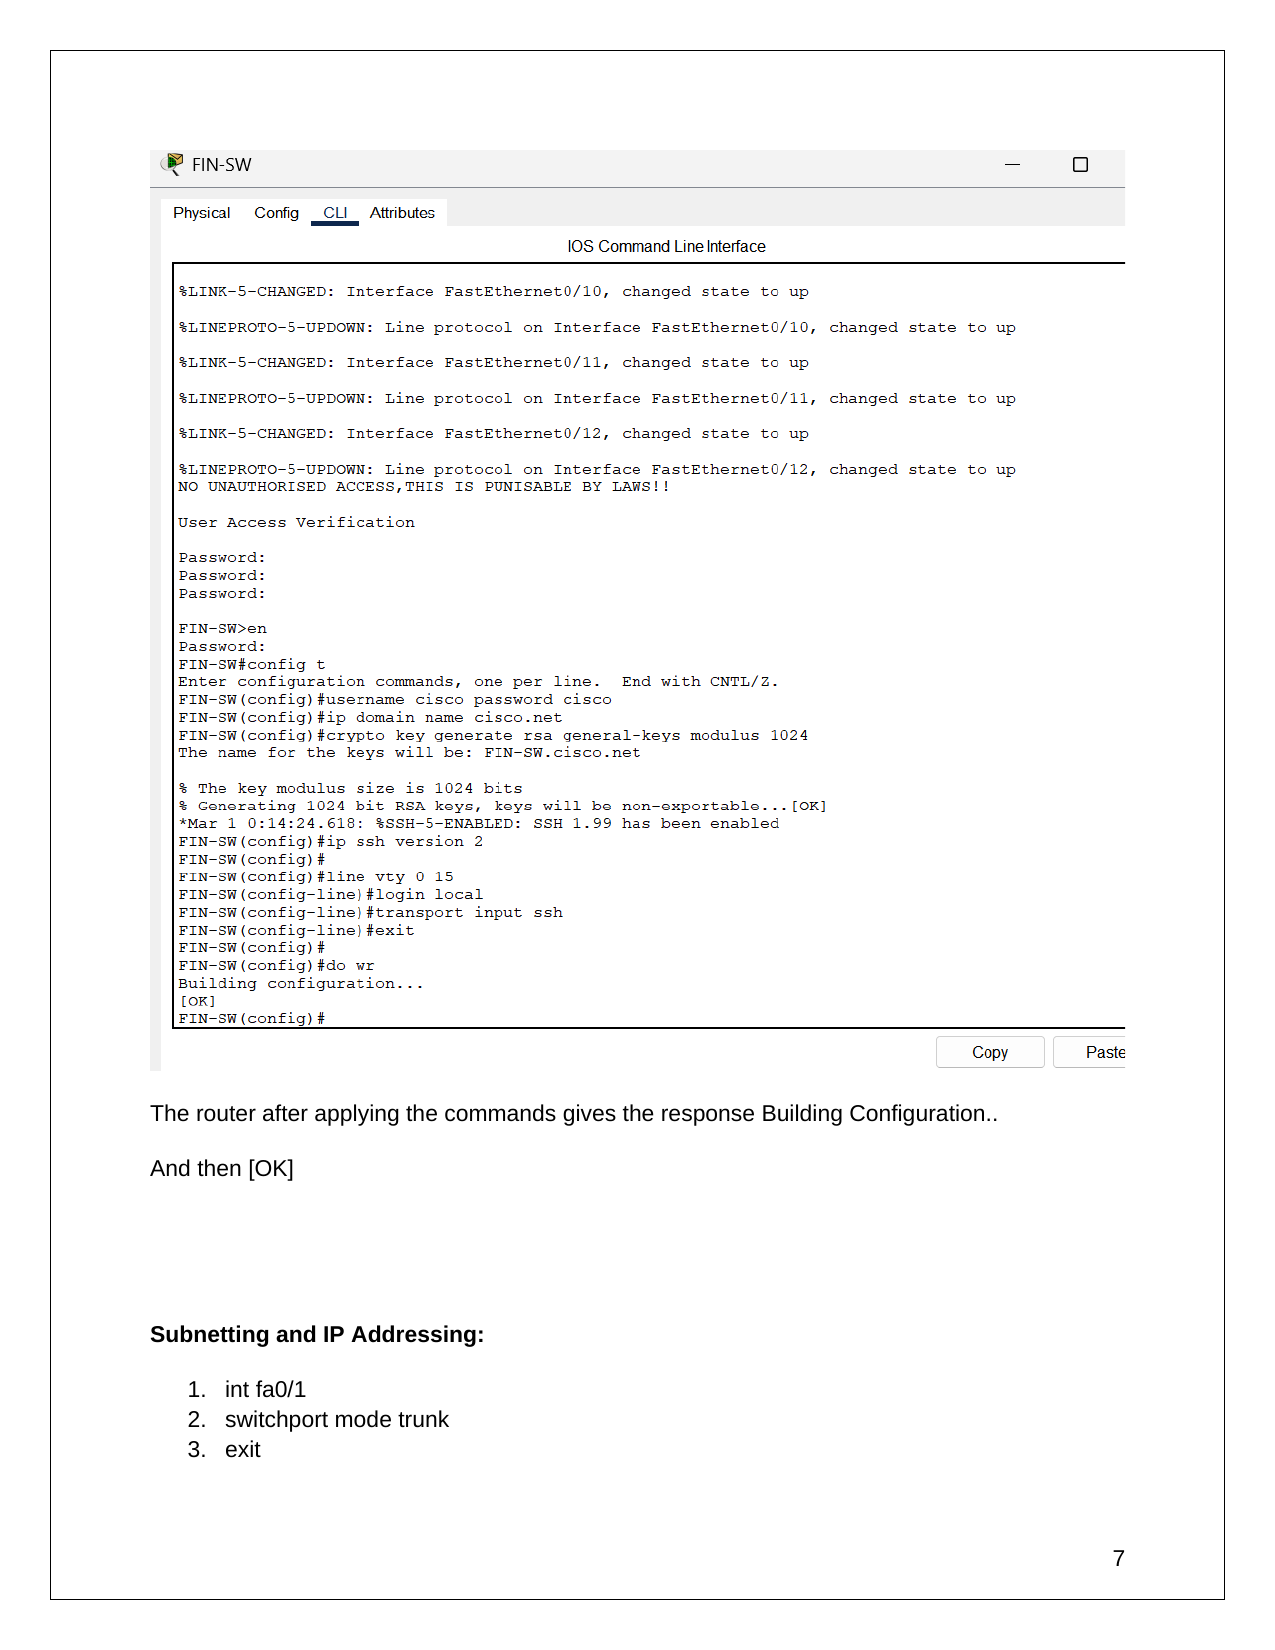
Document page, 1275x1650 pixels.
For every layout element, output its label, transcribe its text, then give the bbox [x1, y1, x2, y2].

list int fa0/1 [187, 1376, 1125, 1402]
list switchport mode trunk [187, 1406, 1125, 1432]
list exit [187, 1436, 1125, 1462]
text And then [OK] [150, 1155, 1125, 1181]
text Subnetting and IP Addressing: [150, 1321, 1125, 1347]
picture [150, 150, 1125, 1071]
text The router after applying the commands gives the response Building Configuration.. [150, 1100, 1125, 1126]
